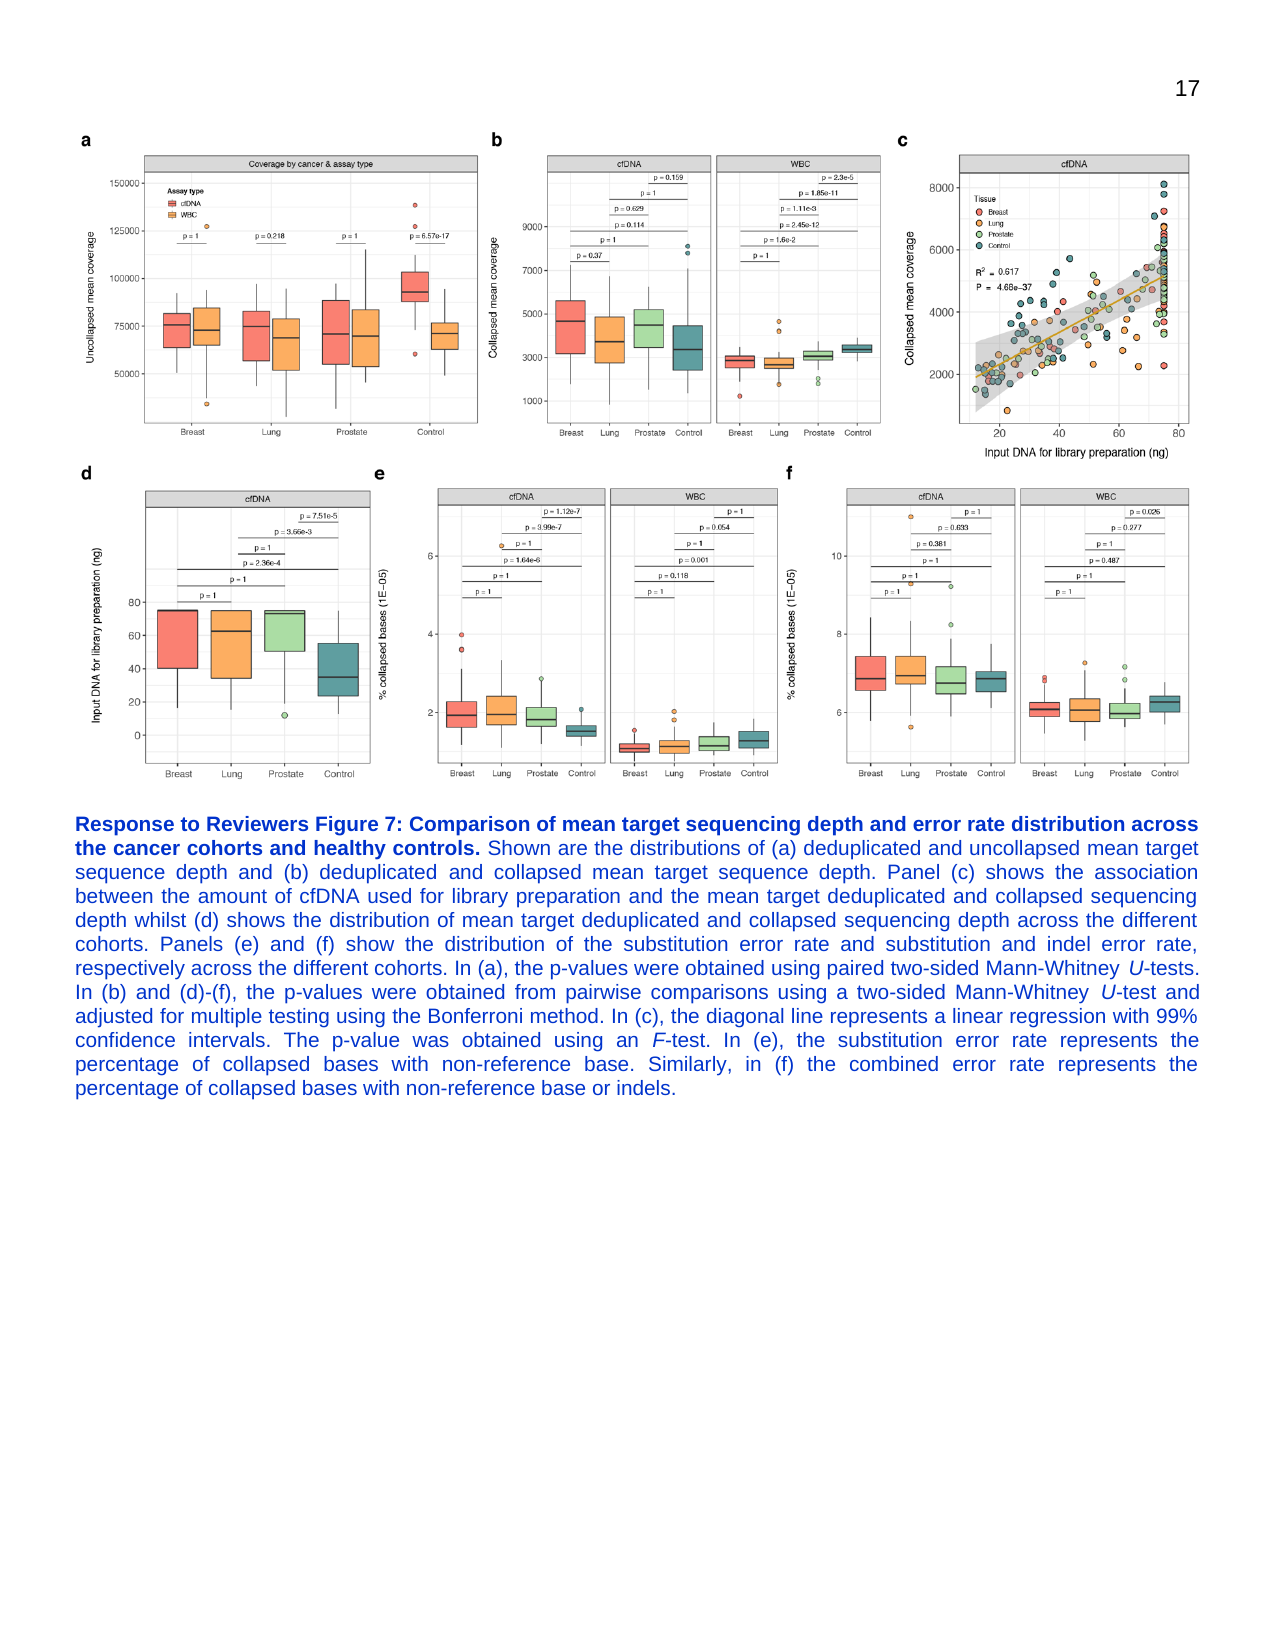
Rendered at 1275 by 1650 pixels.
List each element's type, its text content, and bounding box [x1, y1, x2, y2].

picture [80, 129, 1195, 794]
